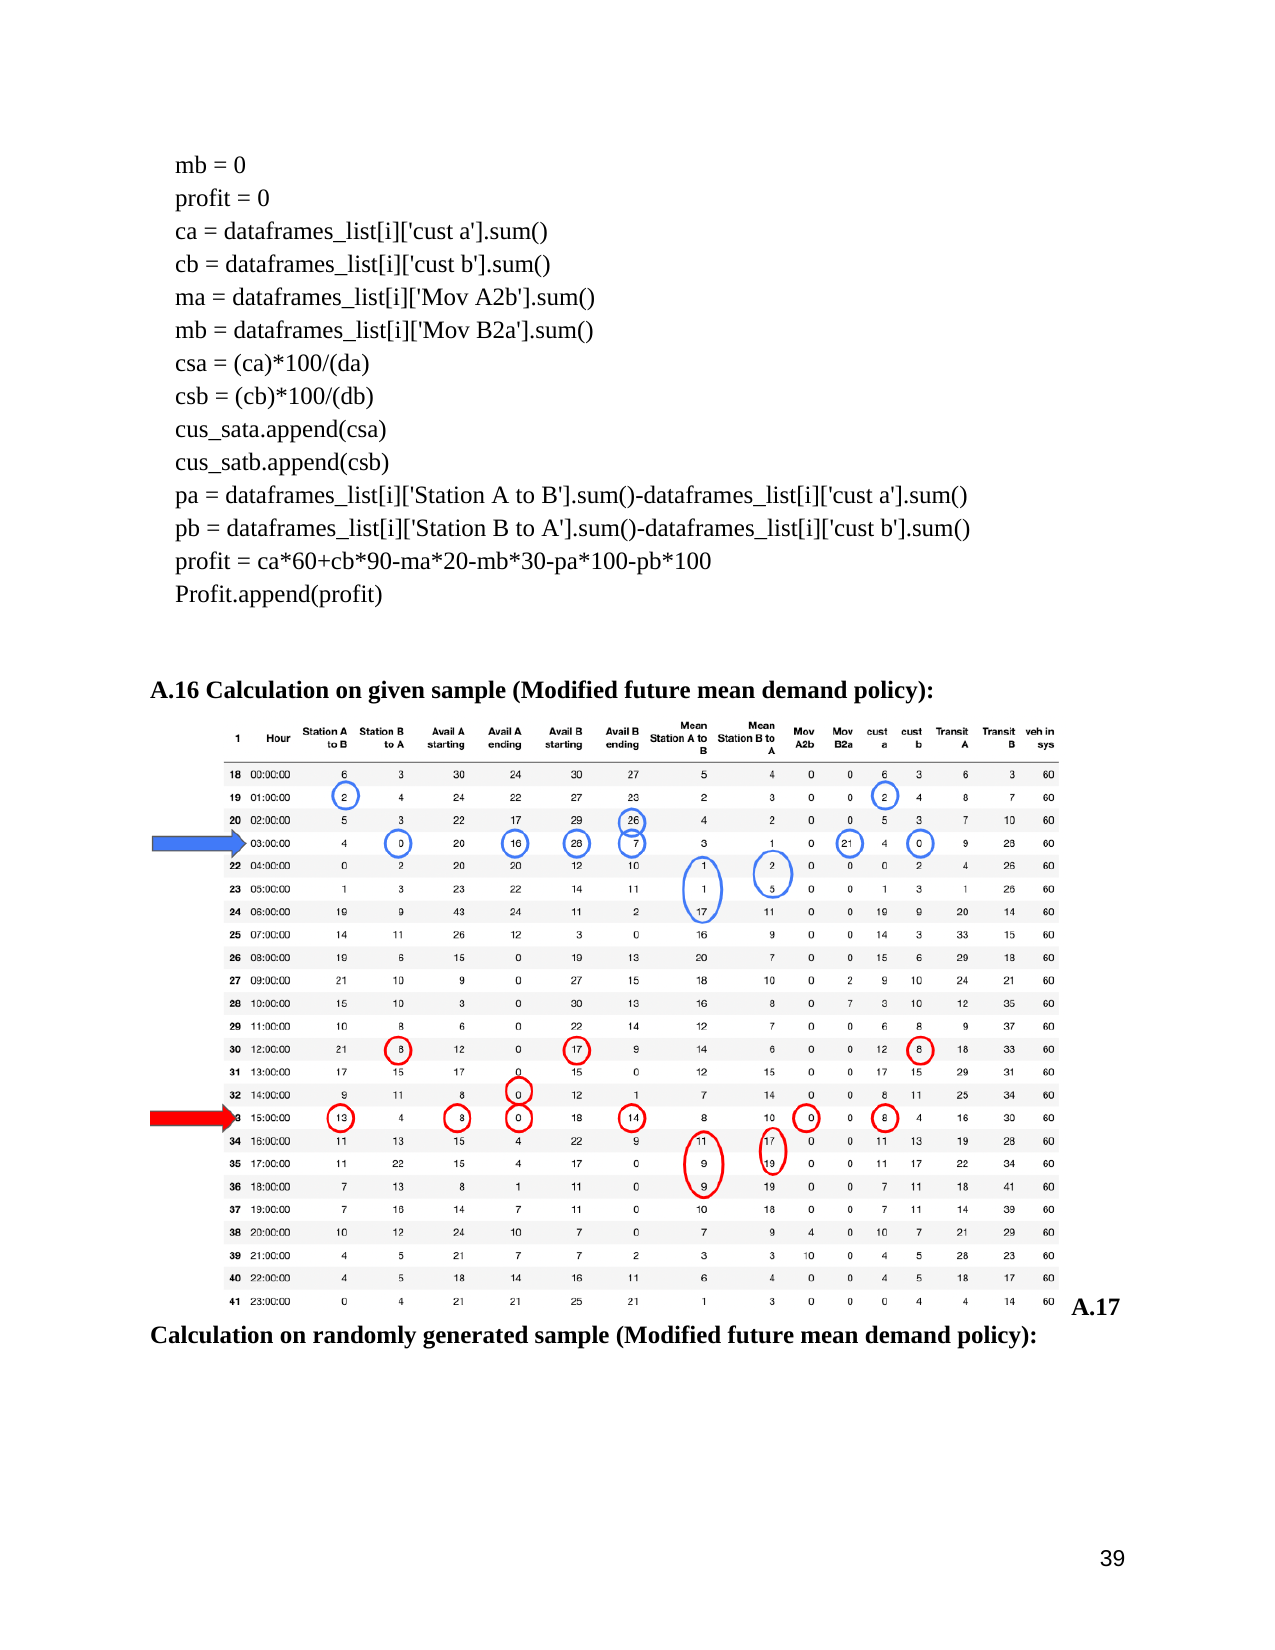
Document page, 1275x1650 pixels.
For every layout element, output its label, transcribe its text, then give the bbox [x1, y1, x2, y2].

text pb = dataframes_list[i]['Station B to A'].sum()-dataframes_list[i]['cust b'].sum() [150, 513, 1125, 542]
text csb = (cb)*100/(db) [150, 381, 1125, 410]
text cus_satb.append(csb) [150, 447, 1125, 476]
text ma = dataframes_list[i]['Mov A2b'].sum() [150, 282, 1125, 311]
text mb = 0 [150, 150, 1125, 179]
text pa = dataframes_list[i]['Station A to B'].sum()-dataframes_list[i]['cust a'].sum() [150, 480, 1125, 509]
text Profit.append(profit) [150, 579, 1125, 608]
text cus_sata.append(csa) [150, 414, 1125, 443]
text profit = ca*60+cb*90-ma*20-mb*30-pa*100-pb*100 [150, 546, 1125, 575]
text profit = 0 [150, 183, 1125, 212]
text mb = dataframes_list[i]['Mov B2a'].sum() [150, 315, 1125, 344]
text ca = dataframes_list[i]['cust a'].sum() [150, 216, 1125, 245]
text csa = (ca)*100/(da) [150, 348, 1125, 377]
picture [150, 708, 1072, 1316]
text A.16 Calculation on given sample (Modified future mean demand policy): [150, 676, 1125, 704]
text cb = dataframes_list[i]['cust b'].sum() [150, 249, 1125, 278]
